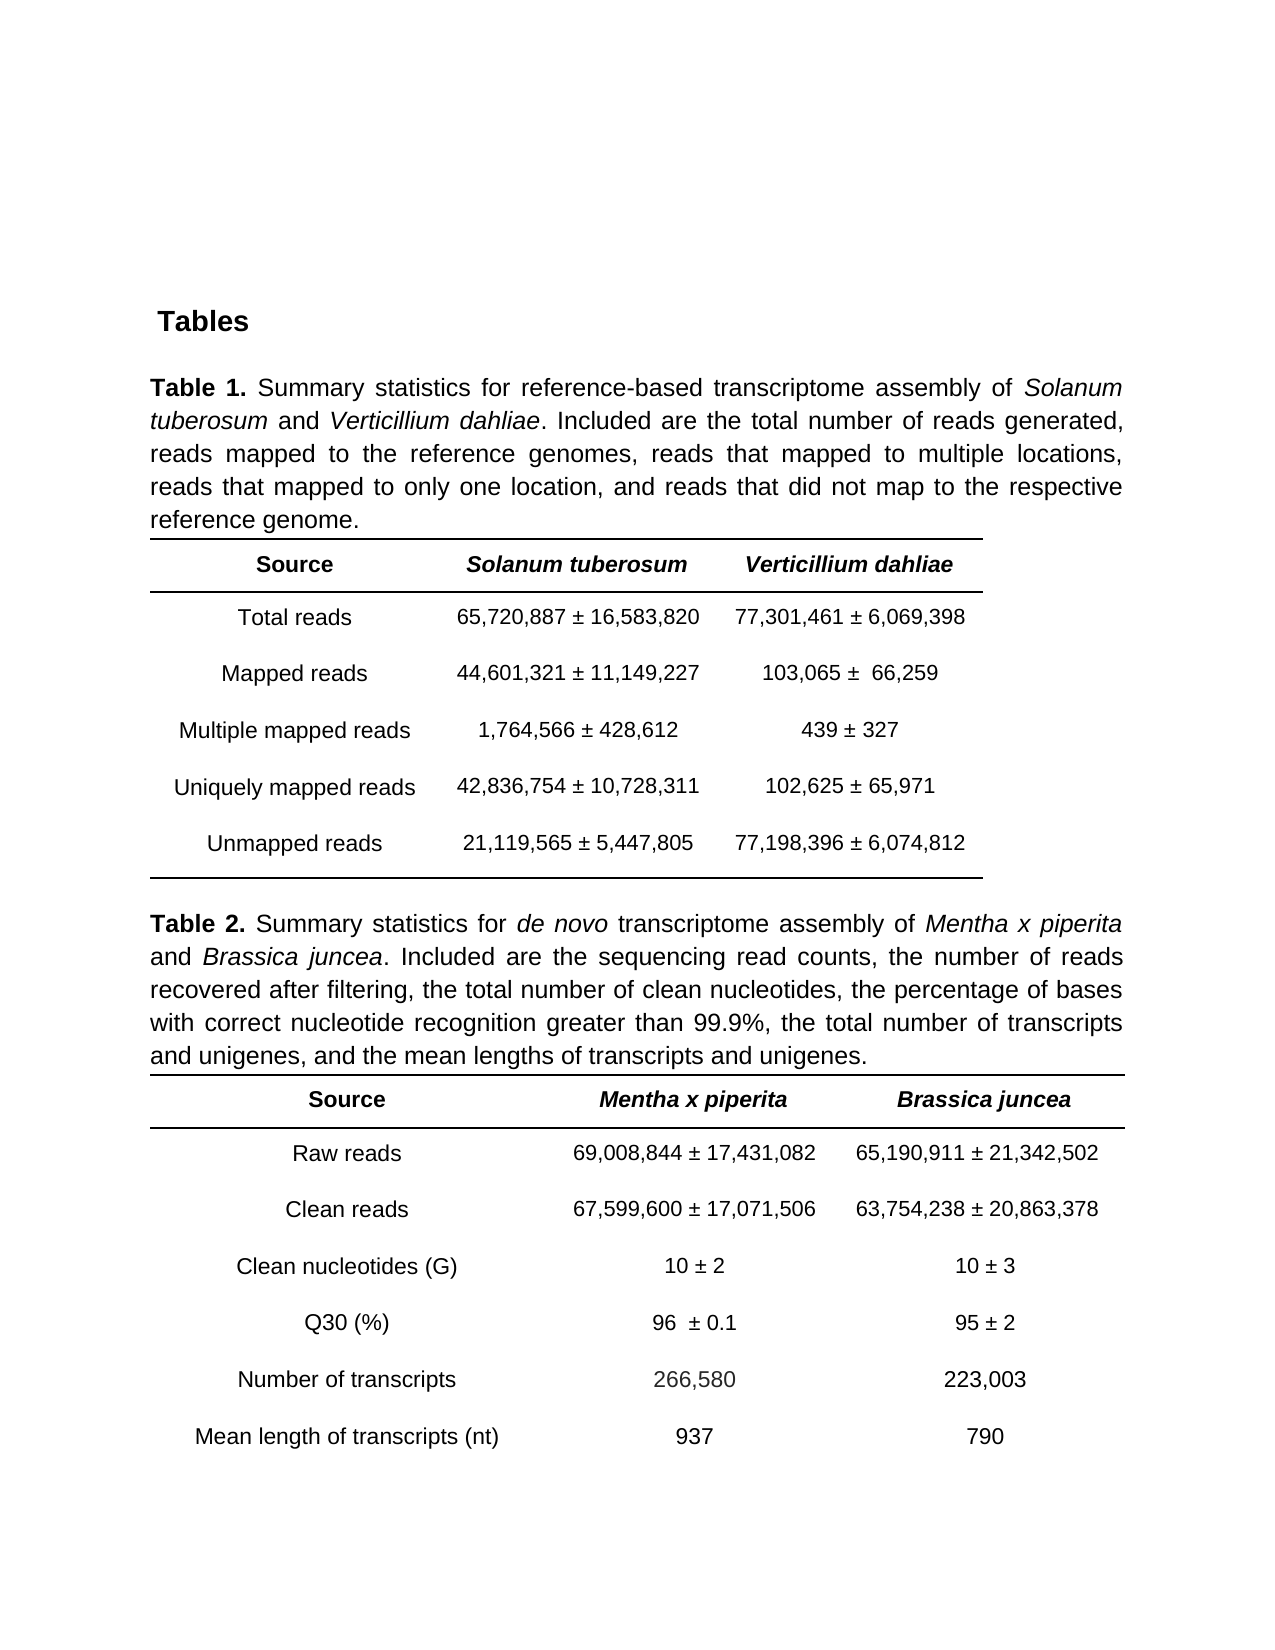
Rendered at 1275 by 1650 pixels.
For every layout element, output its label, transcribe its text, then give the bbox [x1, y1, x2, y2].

table_cell Number of transcripts [150, 1356, 544, 1412]
table_cell Mean length of transcripts (nt) [150, 1413, 544, 1469]
table_cell Clean reads [150, 1185, 544, 1242]
table_header Source [150, 1076, 544, 1127]
table_cell Multiple mapped reads [150, 706, 439, 763]
table_header Mentha x piperita [544, 1076, 845, 1127]
table_header Source [150, 540, 439, 591]
table_header Brassica juncea [845, 1076, 1125, 1127]
table_cell Mapped reads [150, 650, 439, 706]
table_header Solanum tuberosum [439, 540, 717, 591]
table_cell 44,601,321 ± 11,149,227 [439, 650, 717, 706]
table_cell 95 ± 2 [845, 1299, 1125, 1356]
table_cell 63,754,238 ± 20,863,378 [845, 1185, 1125, 1242]
table_cell 65,720,887 ± 16,583,820 [439, 593, 717, 649]
table_cell Total reads [150, 593, 439, 649]
table_cell 77,301,461 ± 6,069,398 [717, 593, 983, 649]
table_cell Unmapped reads [150, 820, 439, 877]
table_cell Q30 (%) [150, 1299, 544, 1356]
text Table 2. Summary statistics for de novo transcriptome assembly of Mentha x piperita and Brassica juncea. Included are the sequencing read counts, the number of reads recovered after filtering, the total number of clean nucleotides, the percentage of bases with correct nucleotide recognition greater than 99.9%, the total number of transcripts and unigenes, and the mean lengths of transcripts and unigenes. [150, 909, 1125, 1070]
table_cell 67,599,600 ± 17,071,506 [544, 1185, 845, 1242]
table_cell 1,764,566 ± 428,612 [439, 706, 717, 763]
table_cell 96 ± 0.1 [544, 1299, 845, 1356]
text Tables [150, 304, 1125, 338]
table_cell 103,065 ± 66,259 [717, 650, 983, 706]
table_cell Clean nucleotides (G) [150, 1242, 544, 1299]
table_cell 102,625 ± 65,971 [717, 763, 983, 820]
table_cell 266,580 [544, 1356, 845, 1412]
table_cell 790 [845, 1413, 1125, 1469]
table_cell 65,190,911 ± 21,342,502 [845, 1129, 1125, 1185]
table_cell 42,836,754 ± 10,728,311 [439, 763, 717, 820]
table_cell Raw reads [150, 1129, 544, 1185]
table_cell 223,003 [845, 1356, 1125, 1412]
table_cell 21,119,565 ± 5,447,805 [439, 820, 717, 877]
table_cell 439 ± 327 [717, 706, 983, 763]
table_cell 937 [544, 1413, 845, 1469]
table_cell Uniquely mapped reads [150, 763, 439, 820]
table_cell 10 ± 3 [845, 1242, 1125, 1299]
table_header Verticillium dahliae [717, 540, 983, 591]
text Table 1. Summary statistics for reference-based transcriptome assembly of Solanum tuberosum and Verticillium dahliae. Included are the total number of reads generated, reads mapped to the reference genomes, reads that mapped to multiple locations, reads that mapped to only one location, and reads that did not map to the respective reference genome. [150, 373, 1125, 534]
table_cell 77,198,396 ± 6,074,812 [717, 820, 983, 877]
table_cell 10 ± 2 [544, 1242, 845, 1299]
table_cell 69,008,844 ± 17,431,082 [544, 1129, 845, 1185]
